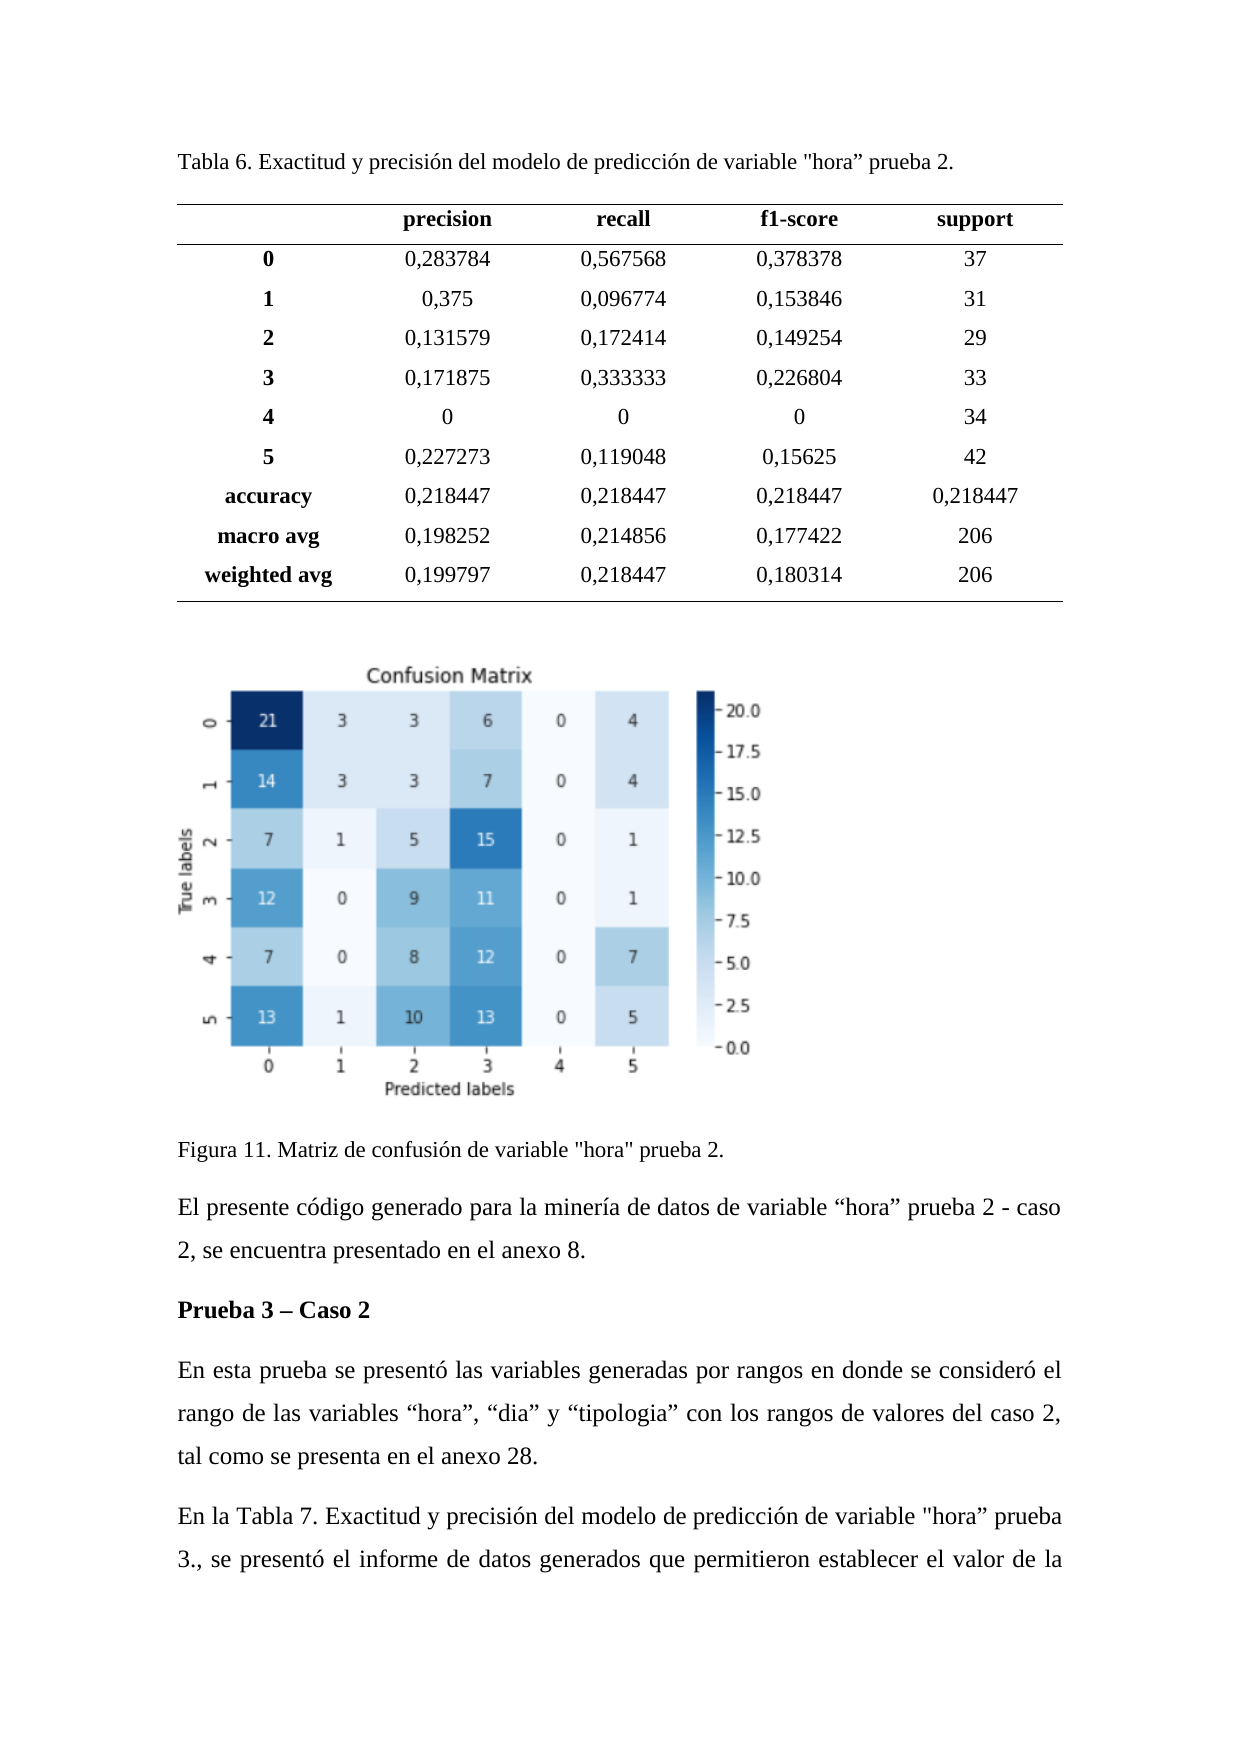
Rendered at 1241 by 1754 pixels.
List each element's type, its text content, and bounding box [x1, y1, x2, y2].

table_cell macro avg [177, 522, 359, 561]
table_cell 0,283784 [360, 245, 535, 285]
table_cell 0,227273 [360, 443, 535, 482]
table_header f1-score [711, 205, 887, 244]
table_header recall [535, 205, 711, 244]
text En esta prueba se presentó las variables generadas por rangos en donde se consideró el rango de las variables “hora”, “dia” y “tipologia” con los rangos de valores del caso 2, tal como se presenta en el anexo 28. [177, 1355, 1063, 1470]
table_cell 0,177422 [711, 522, 887, 561]
table_cell 0 [360, 403, 535, 443]
table_cell 42 [887, 443, 1063, 482]
table_cell 0,375 [360, 285, 535, 324]
table_cell 0 [535, 403, 711, 443]
table_cell 0,149254 [711, 324, 887, 364]
table_cell 29 [887, 324, 1063, 364]
table_cell 34 [887, 403, 1063, 443]
table_cell 2 [177, 324, 359, 364]
table_cell 0,153846 [711, 285, 887, 324]
picture [177, 657, 765, 1106]
table_cell 5 [177, 443, 359, 482]
table_cell 0,378378 [711, 245, 887, 285]
table_cell 0 [177, 245, 359, 285]
table_cell 33 [887, 364, 1063, 403]
text Prueba 3 – Caso 2 [177, 1295, 1063, 1324]
table_cell 0,119048 [535, 443, 711, 482]
table_cell 37 [887, 245, 1063, 285]
table_cell 0,180314 [711, 561, 887, 601]
table_cell 0,096774 [535, 285, 711, 324]
table_cell 0,218447 [711, 482, 887, 522]
table_cell 0,131579 [360, 324, 535, 364]
table_cell accuracy [177, 482, 359, 522]
table_cell 0,333333 [535, 364, 711, 403]
table_cell 0,198252 [360, 522, 535, 561]
table_cell weighted avg [177, 561, 359, 601]
table_cell 0,567568 [535, 245, 711, 285]
table_cell 31 [887, 285, 1063, 324]
table_cell 206 [887, 561, 1063, 601]
text El presente código generado para la minería de datos de variable “hora” prueba 2 - caso 2, se encuentra presentado en el anexo 8. [177, 1192, 1063, 1264]
table_cell 0,15625 [711, 443, 887, 482]
text Figura 11. Matriz de confusión de variable "hora" prueba 2. [177, 1136, 1063, 1163]
table_cell 4 [177, 403, 359, 443]
table_cell 1 [177, 285, 359, 324]
table_header [177, 205, 359, 244]
table_header support [887, 205, 1063, 244]
table_header precision [360, 205, 535, 244]
table_cell 0,171875 [360, 364, 535, 403]
table_cell 0,214856 [535, 522, 711, 561]
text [177, 1501, 1063, 1573]
table_cell 0,218447 [535, 561, 711, 601]
table_cell 0,218447 [360, 482, 535, 522]
table_cell 0,226804 [711, 364, 887, 403]
table_cell 0,218447 [535, 482, 711, 522]
text Tabla 6. Exactitud y precisión del modelo de predicción de variable "hora” prueba 2. [177, 148, 1063, 174]
table_cell 206 [887, 522, 1063, 561]
table_cell 0,218447 [887, 482, 1063, 522]
table_cell 0,199797 [360, 561, 535, 601]
table_cell 0,172414 [535, 324, 711, 364]
table_cell 3 [177, 364, 359, 403]
table_cell 0 [711, 403, 887, 443]
